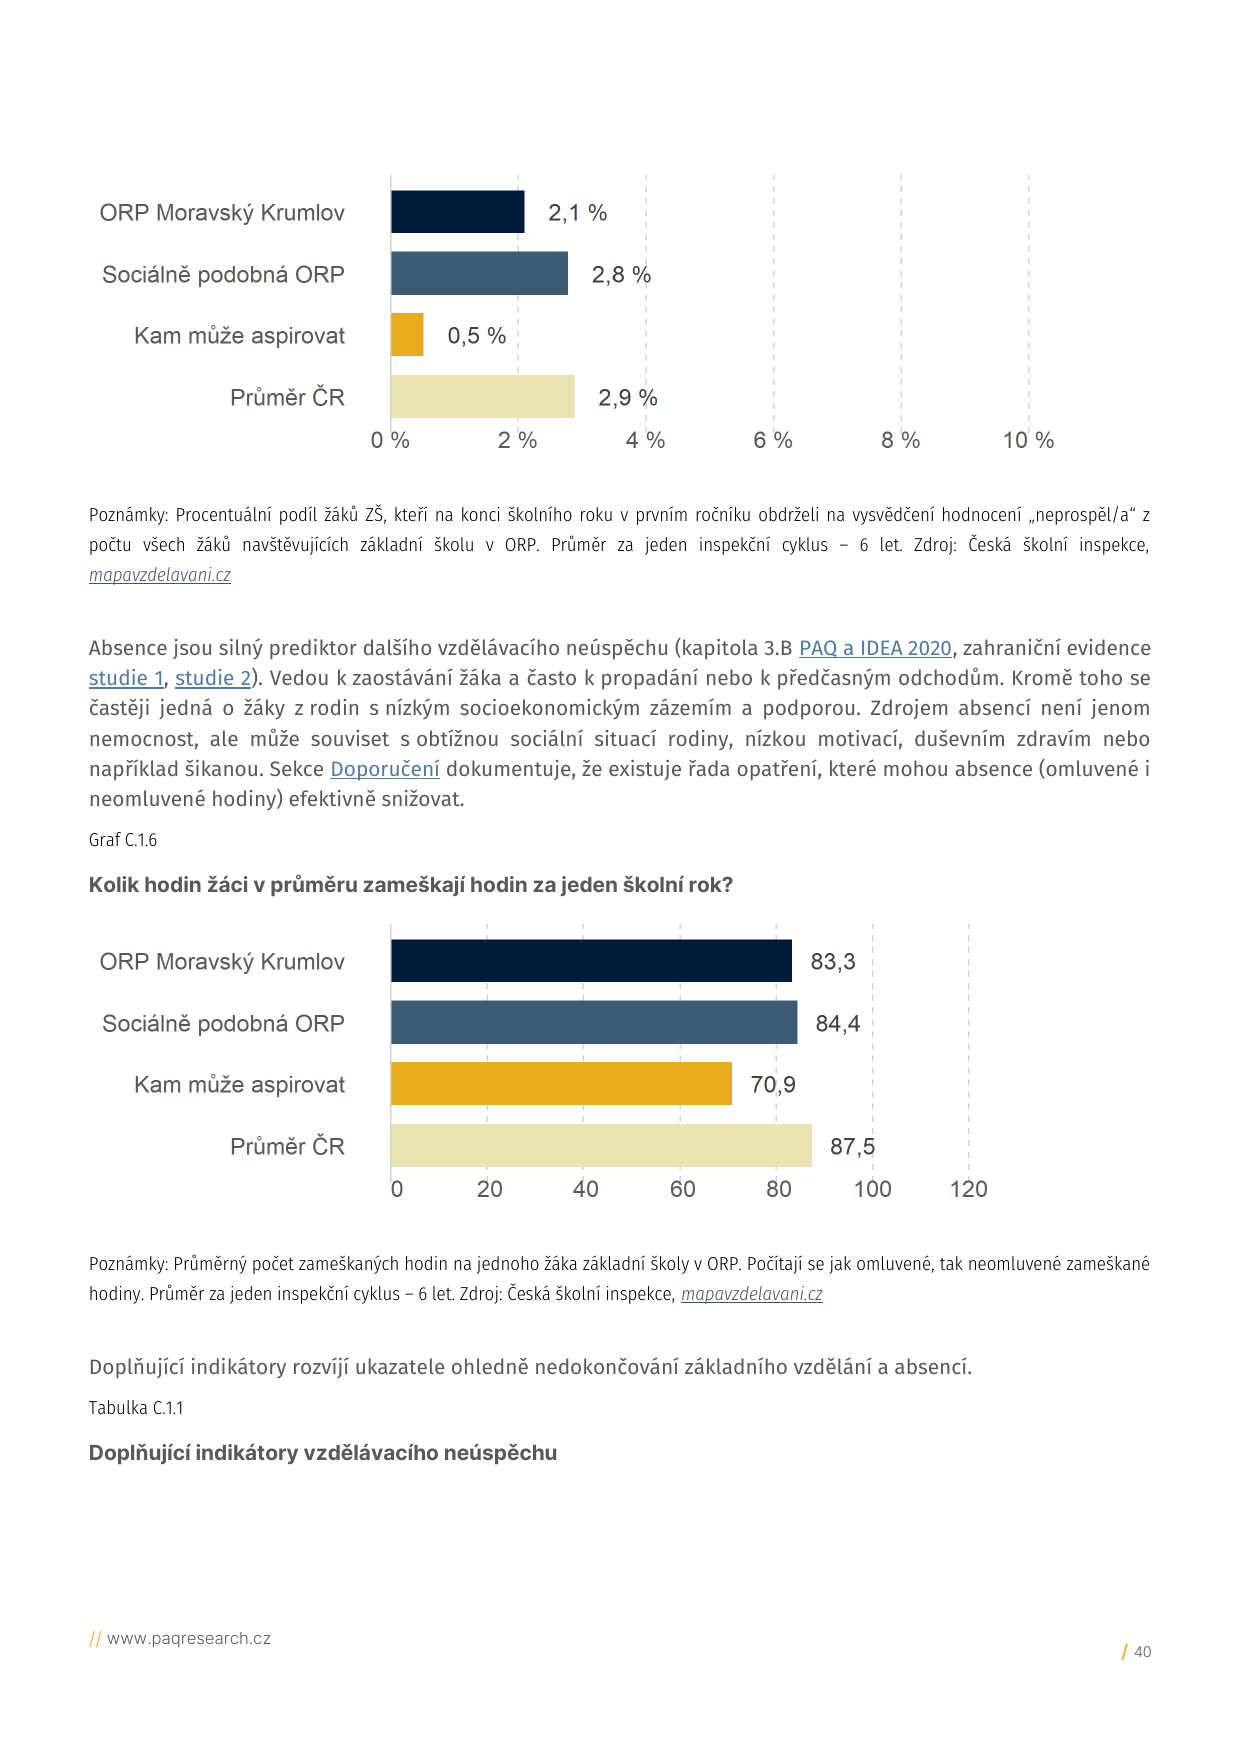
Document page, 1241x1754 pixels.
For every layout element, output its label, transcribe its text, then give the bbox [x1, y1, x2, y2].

text Tabulka C.1.1 [89, 1397, 1152, 1419]
text Absence jsou silný prediktor dalšího vzdělávacího neúspěchu (kapitola 3.B PAQ a IDEA 2020, zahraniční evidence studie 1, studie 2). Vedou k zaostávání žáka a často k propadání nebo k předčasným odchodům. Kromě toho se častěji jedná o žáky z rodin s nízkým socioekonomickým zázemím a podporou. Zdrojem absencí není jenom nemocnost, ale může souviset s obtížnou sociální situací rodiny, nízkou motivací, duševním zdravím nebo například šikanou. Sekce Doporučení dokumentuje, že existuje řada opatření, které mohou absence (omluvené i neomluvené hodiny) efektivně snižovat. [89, 631, 1152, 812]
text Poznámky: Průměrný počet zameškaných hodin na jednoho žáka základní školy v ORP. Počítají se jak omluvené, tak neomluvené zameškané hodiny. Průměr za jeden inspekční cyklus – 6 let. Zdroj: Česká školní inspekce, mapavzdelavani.cz [89, 1245, 1152, 1306]
text Doplňující indikátory rozvíjí ukazatele ohledně nedokončování základního vzdělání a absencí. [89, 1350, 1152, 1380]
text Poznámky: Procentuální podíl žáků ZŠ, kteří na konci školního roku v prvním ročníku obdrželi na vysvědčení hodnocení „neprospěl/a“ z počtu všech žáků navštěvujících základní školu v ORP. Průměr za jeden inspekční cyklus – 6 let. Zdroj: Česká školní inspekce, mapavzdelavani.cz [89, 496, 1152, 586]
picture [88, 147, 1139, 480]
text Kolik hodin žáci v průměru zameškají hodin za jeden školní rok? [89, 867, 1152, 897]
picture [88, 897, 1139, 1229]
text Doplňující indikátory vzdělávacího neúspěchu [89, 1435, 1152, 1465]
text Graf C.1.6 [89, 828, 1152, 851]
